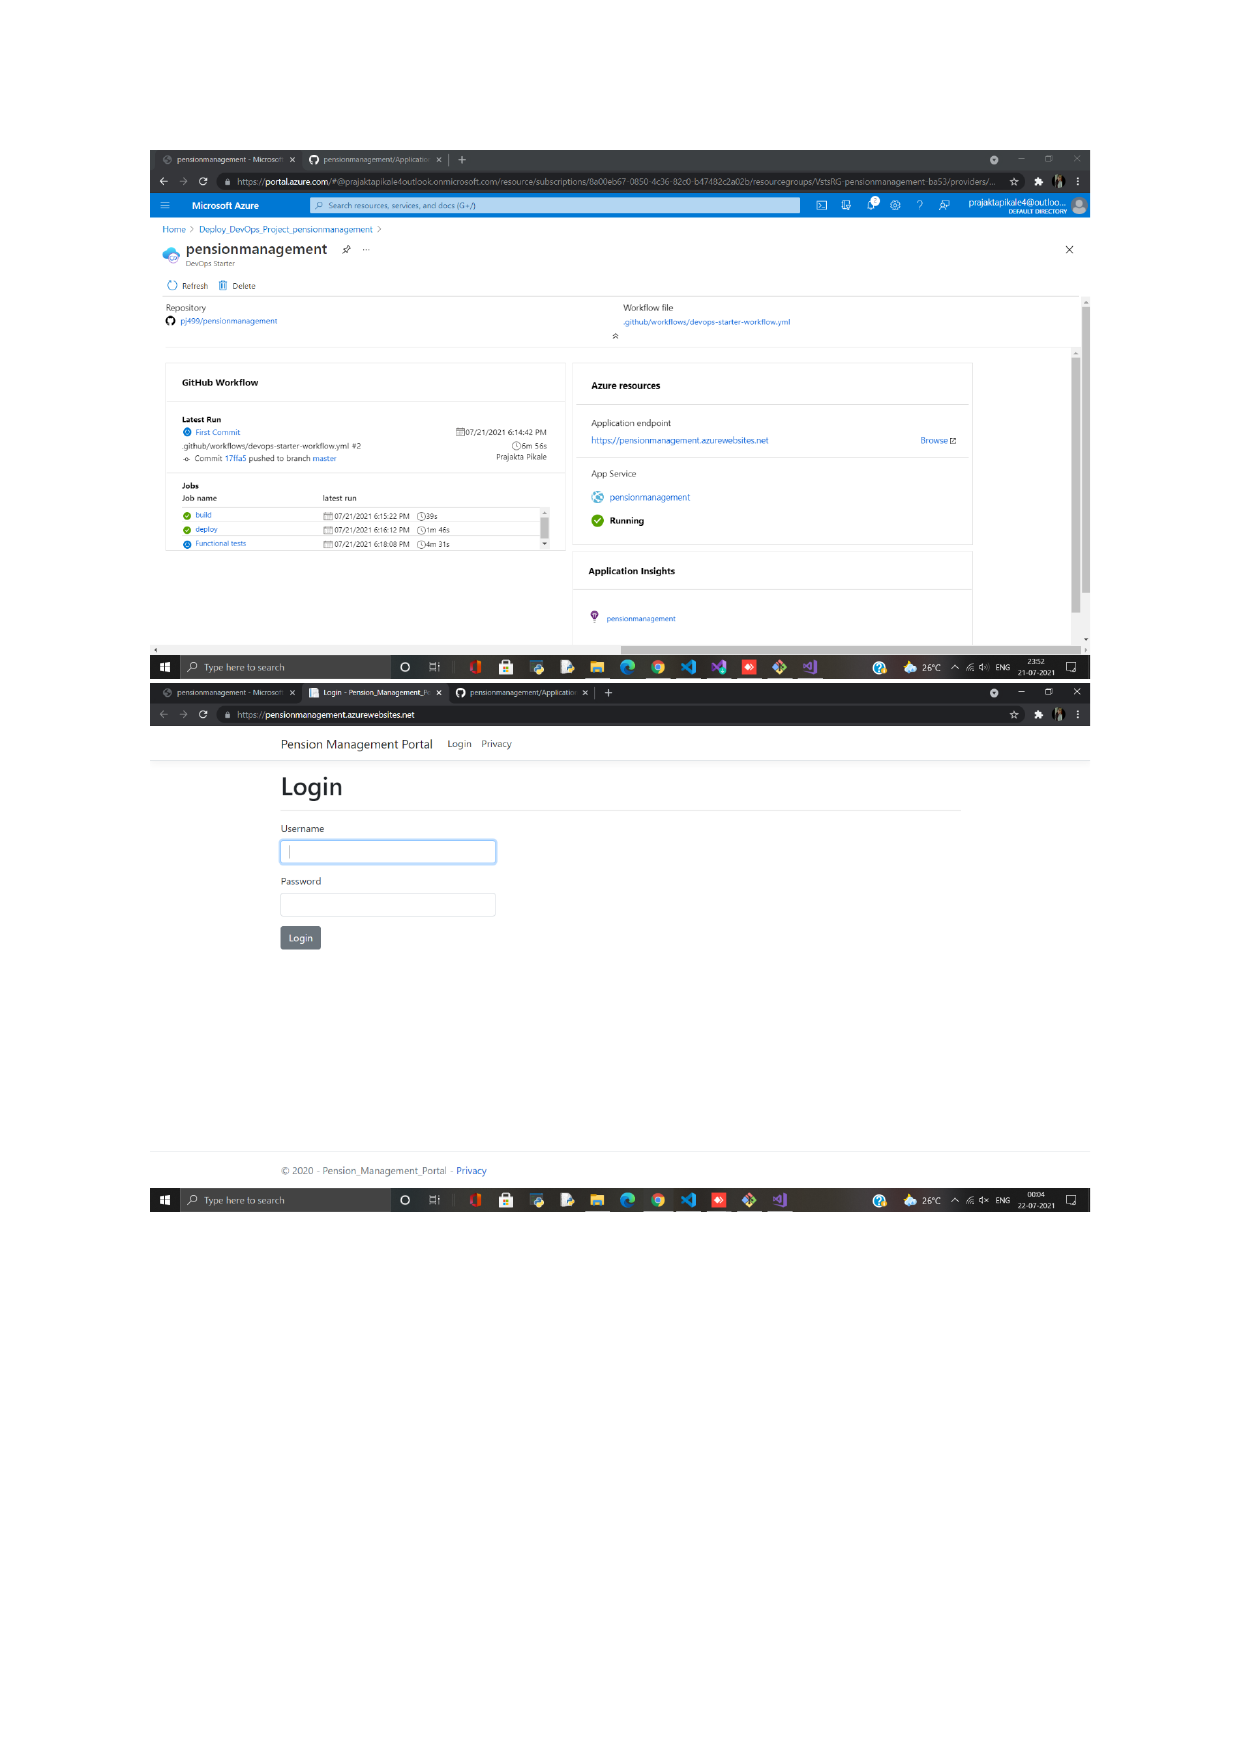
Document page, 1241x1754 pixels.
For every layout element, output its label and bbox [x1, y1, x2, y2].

picture [150, 683, 1091, 1212]
picture [150, 150, 1091, 679]
